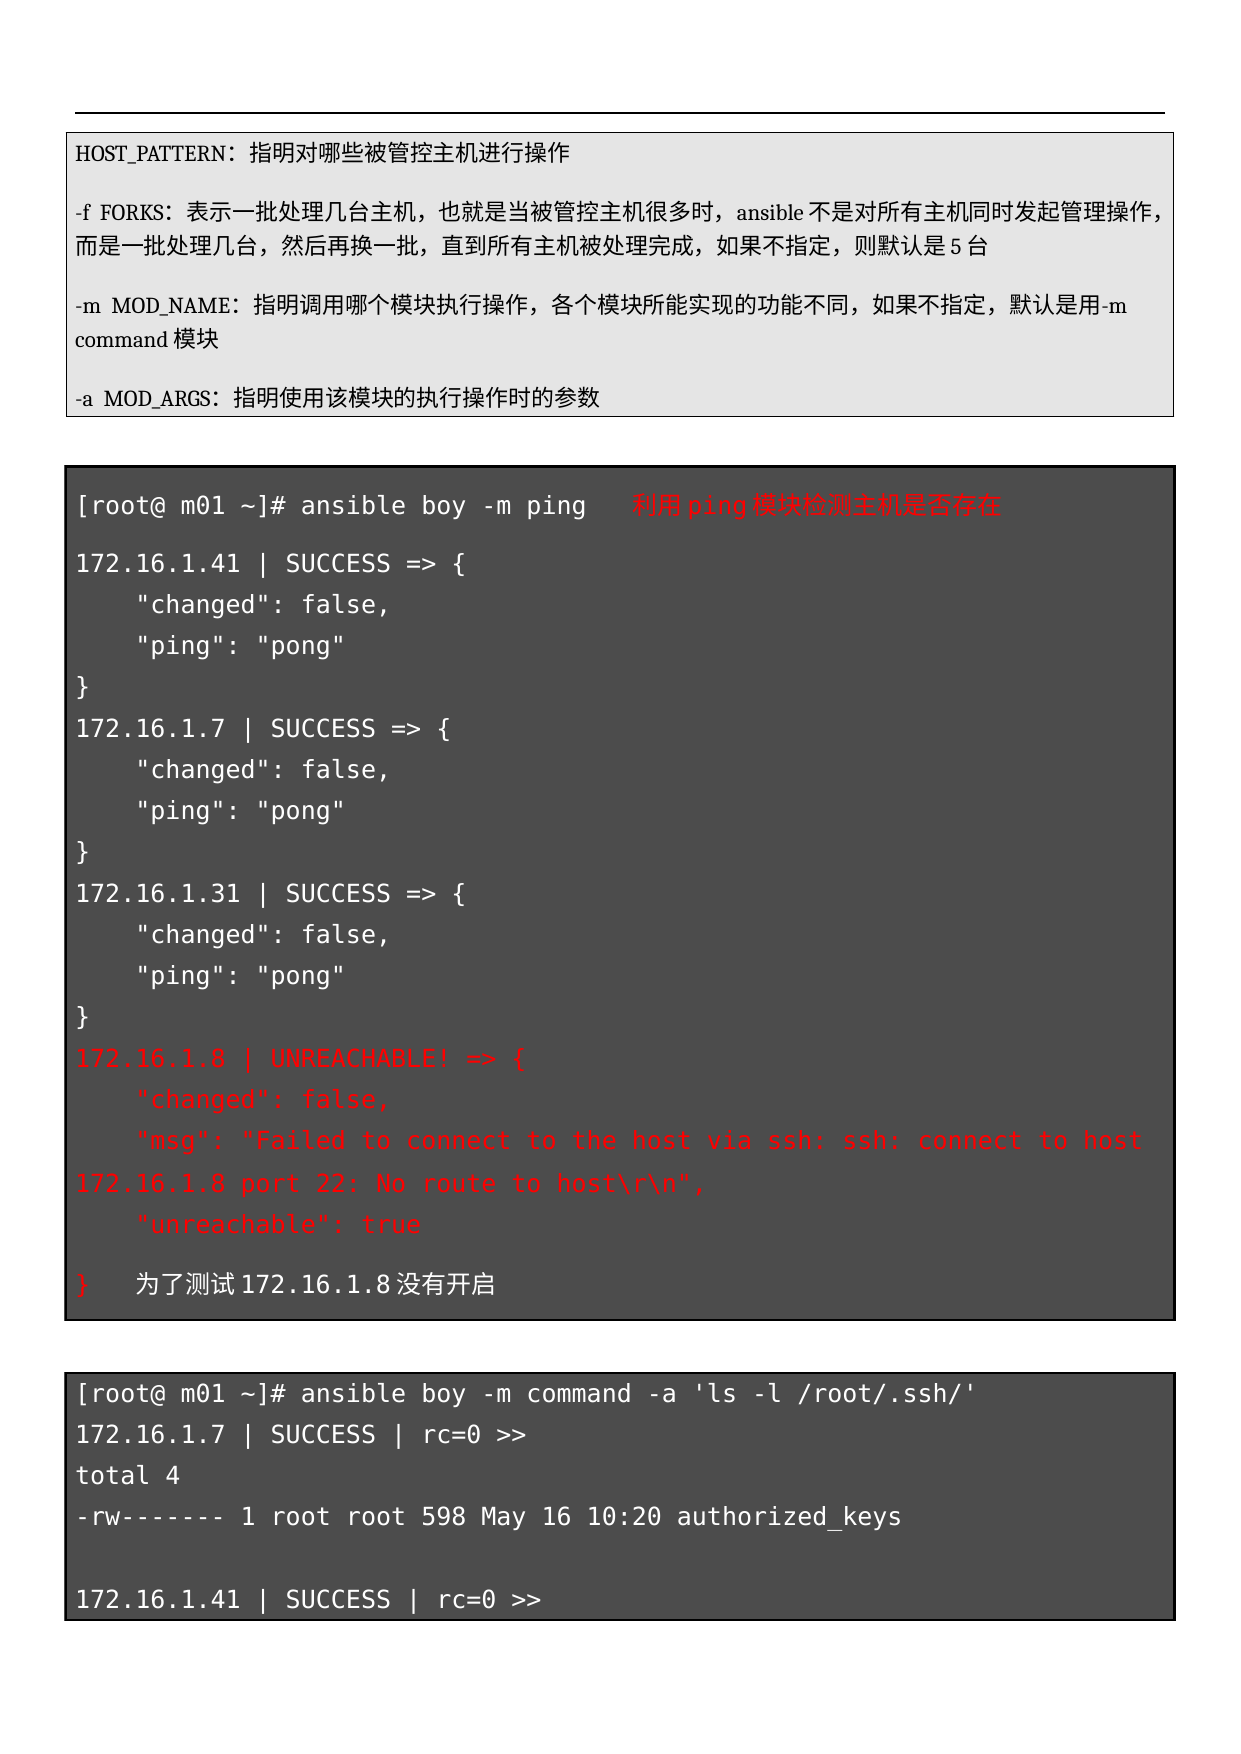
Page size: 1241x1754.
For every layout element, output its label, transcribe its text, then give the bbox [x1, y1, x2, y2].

text total 4 [67, 1455, 1173, 1493]
text "changed": false, [67, 583, 1173, 622]
text 172.16.1.41 | SUCCESS => { [67, 542, 1173, 580]
subtitle HOST_PATTERN：指明对哪些被管控主机进行操作 [67, 133, 1173, 169]
text "changed": false, [67, 913, 1173, 952]
text } [67, 996, 1173, 1034]
text 172.16.1.7 | SUCCESS => { [67, 707, 1173, 745]
text } 为了测试172.16.1.8没有开启 [67, 1245, 1173, 1319]
text } [67, 831, 1173, 869]
text 172.16.1.41 | SUCCESS | rc=0 >> [67, 1578, 1173, 1619]
text "unreachable": true [67, 1203, 1173, 1242]
text [root@ m01 ~]# ansible boy -m ping 利用ping模块检测主机是否存在 [67, 468, 1173, 537]
text 172.16.1.7 | SUCCESS | rc=0 >> [67, 1413, 1173, 1452]
text "msg": "Failed to connect to the host via ssh: ssh: connect to host 172.16.1.8 port 22: No route to host\r\n", [67, 1120, 1173, 1200]
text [67, 1496, 1173, 1534]
text "ping": "pong" [67, 955, 1173, 993]
text "changed": false, [67, 1078, 1173, 1117]
text [root@ m01 ~]# ansible boy -m command -a 'ls -l /root/.ssh/' [67, 1374, 1173, 1410]
subtitle -a MOD_ARGS：指明使用该模块的执行操作时的参数 [67, 377, 1173, 416]
text } [67, 666, 1173, 704]
subtitle -f FORKS：表示一批处理几台主机，也就是当被管控主机很多时，ansible不是对所有主机同时发起管理操作，而是一批处理几台，然后再换一批，直到所有主机被处理完成，如果不指定，则默认是5台 [67, 191, 1173, 262]
subtitle -m MOD_NAME：指明调用哪个模块执行操作，各个模块所能实现的功能不同，如果不指定，默认是用-m command模块 [67, 284, 1173, 355]
text "changed": false, [67, 748, 1173, 787]
text "ping": "pong" [67, 625, 1173, 663]
text 172.16.1.8 | UNREACHABLE! => { [67, 1037, 1173, 1075]
text "ping": "pong" [67, 790, 1173, 828]
text 172.16.1.31 | SUCCESS => { [67, 872, 1173, 910]
